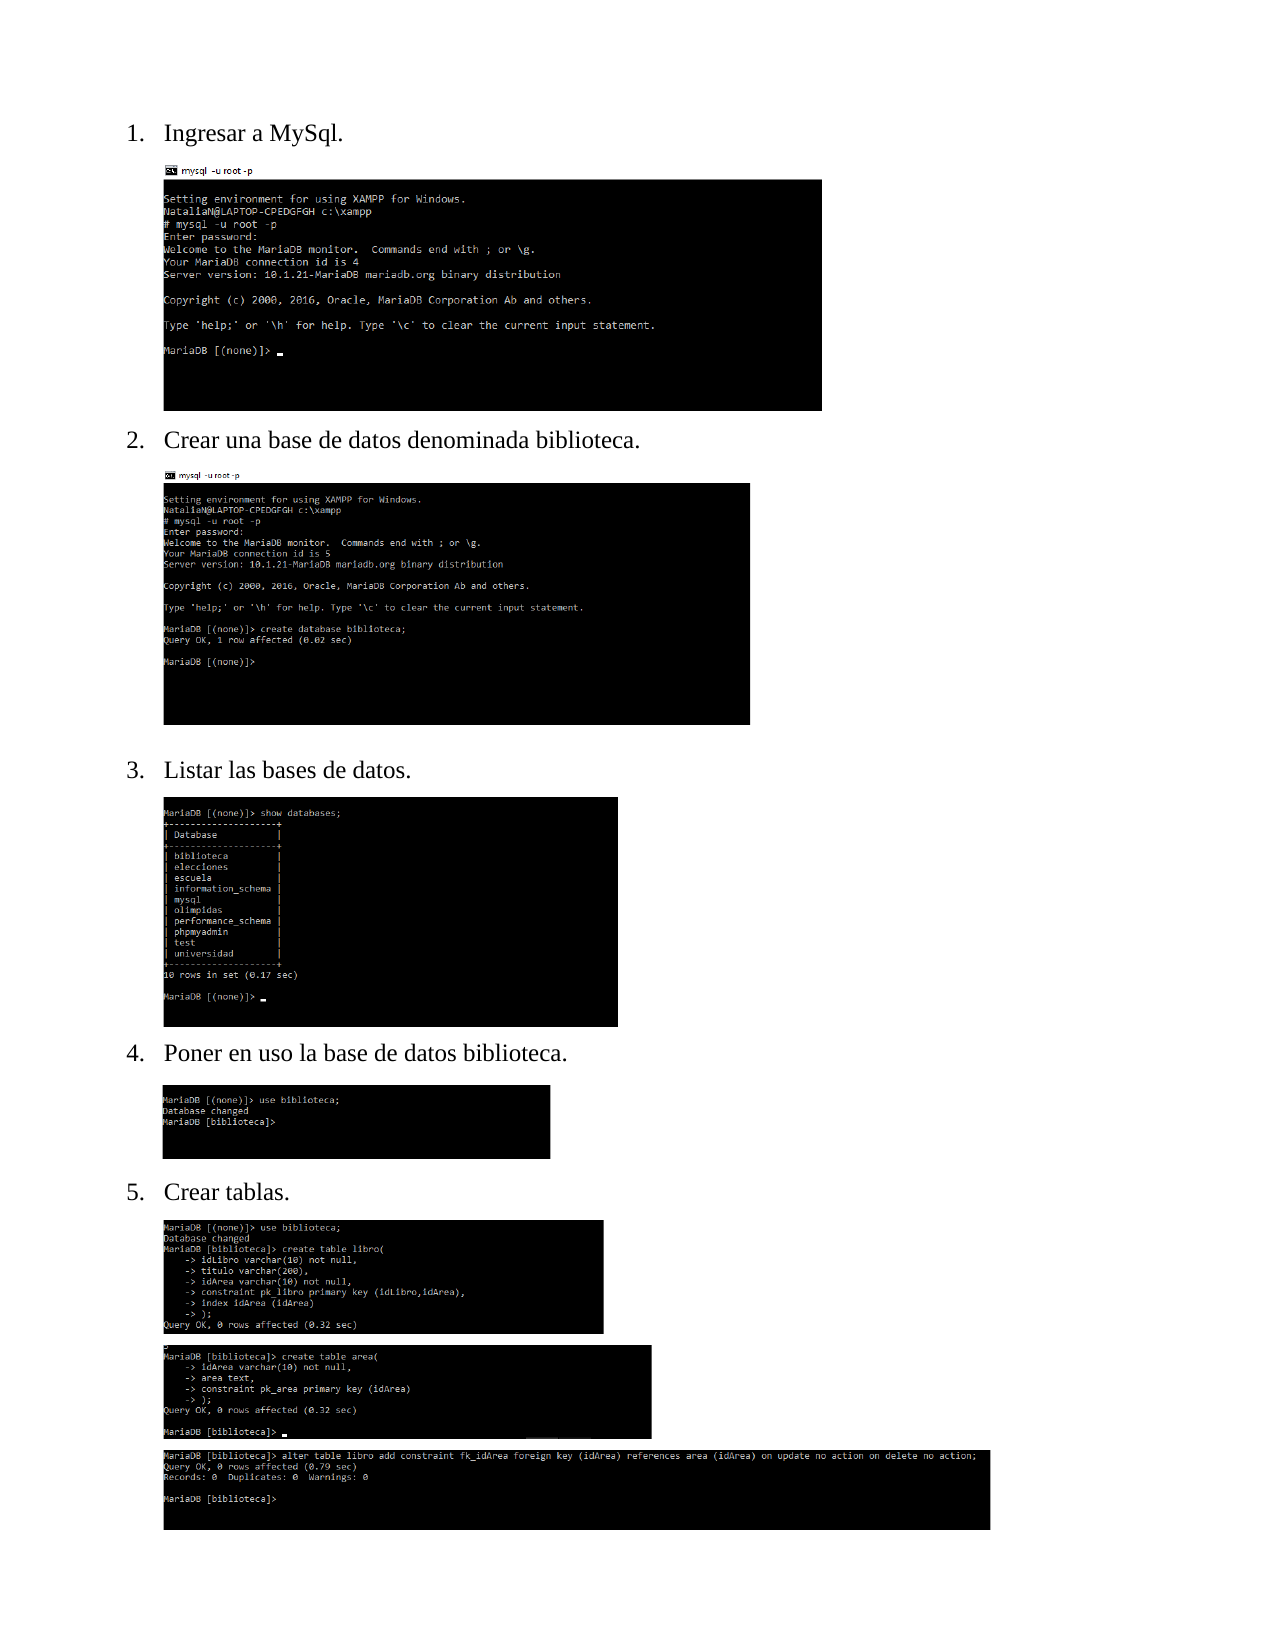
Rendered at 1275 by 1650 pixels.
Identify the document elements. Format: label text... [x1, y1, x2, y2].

list Crear tablas. [126, 1177, 1186, 1206]
picture [163, 1345, 652, 1439]
picture [162, 1085, 551, 1159]
list Poner en uso la base de datos biblioteca. [126, 1038, 1186, 1067]
list Crear una base de datos denominada biblioteca. [126, 425, 1186, 453]
picture [163, 1450, 991, 1530]
picture [163, 1220, 604, 1334]
list Listar las bases de datos. [126, 755, 1186, 783]
list Ingresar a MySql. [126, 118, 1186, 147]
picture [163, 161, 822, 411]
picture [163, 467, 751, 725]
picture [163, 797, 618, 1027]
